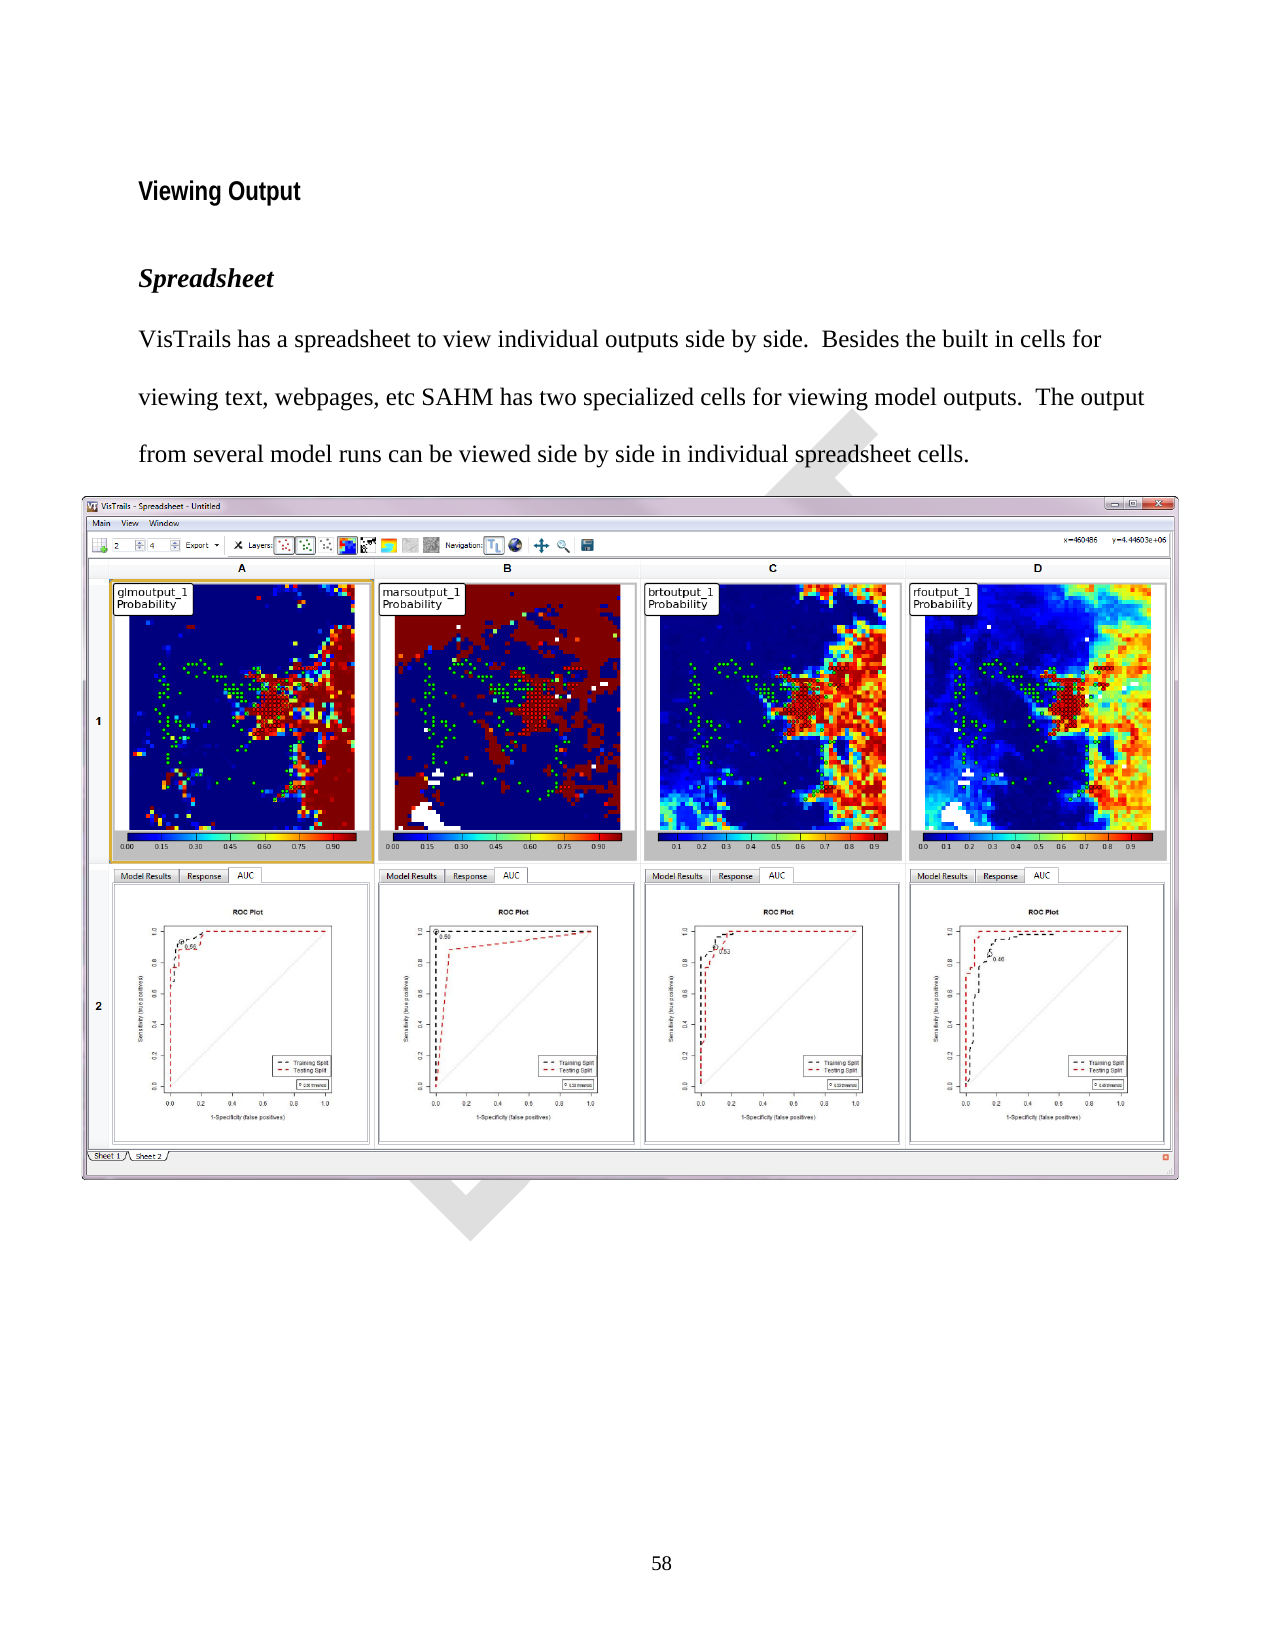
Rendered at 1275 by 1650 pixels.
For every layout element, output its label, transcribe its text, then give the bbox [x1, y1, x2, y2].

picture [81, 496, 1179, 1180]
text VisTrails has a spreadsheet to view individual outputs side by side. Besides the built in cells for viewing text, webpages, etc SAHM has two specialized cells for viewing model outputs. The output from several model runs can be viewed side by side in individual spreadsheet cells. [138, 324, 1185, 468]
subtitle Viewing Output [138, 175, 1185, 206]
subtitle Spreadsheet [138, 262, 1185, 293]
